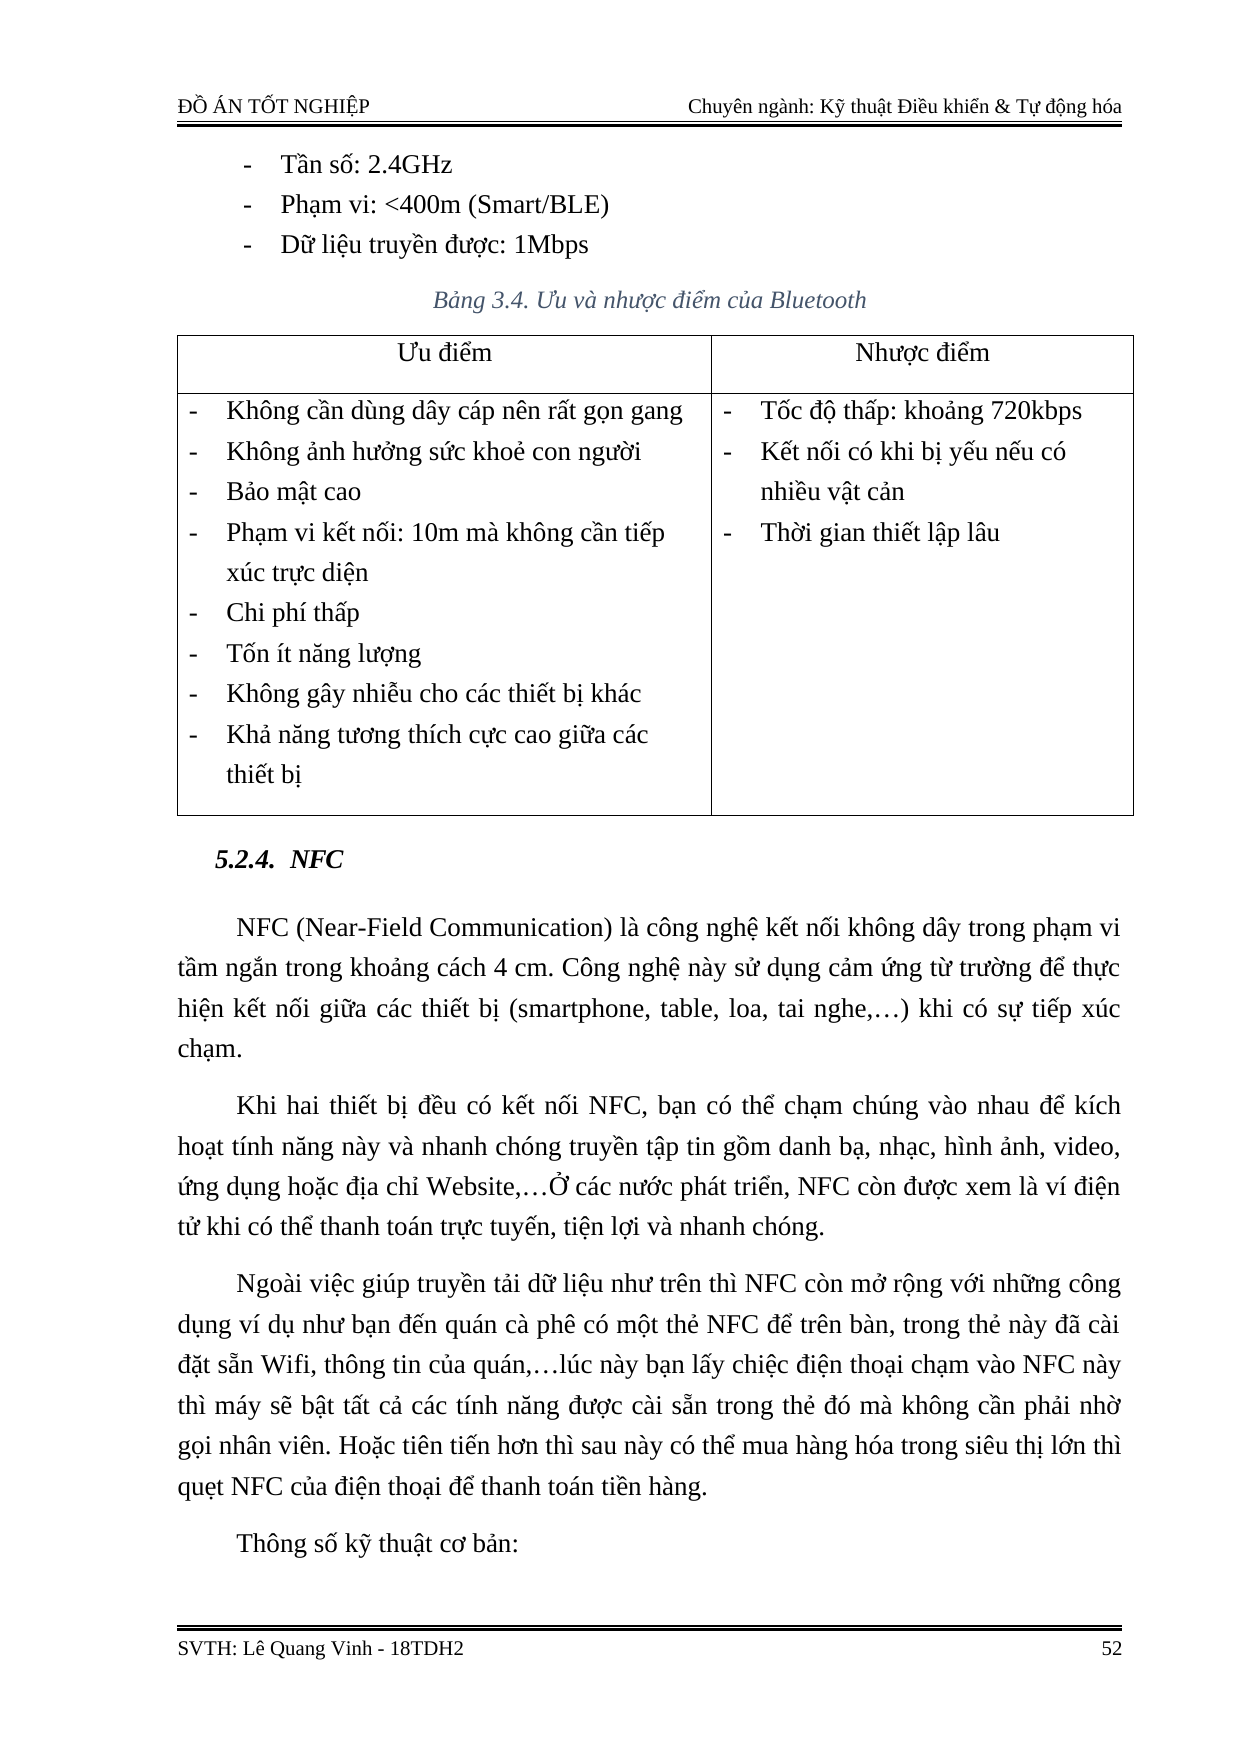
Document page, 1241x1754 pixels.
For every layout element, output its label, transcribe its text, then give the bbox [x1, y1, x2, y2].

text Khi hai thiết bị đều có kết nối NFC, bạn có thể chạm chúng vào nhau để kích hoạt tính năng này và nhanh chóng truyền tập tin gồm danh bạ, nhạc, hình ảnh, video, ứng dụng hoặc địa chỉ Website,…Ở các nước phát triển, NFC còn được xem là ví điện tử khi có thể thanh toán trực tuyến, tiện lợi và nhanh chóng. [177, 1089, 1122, 1242]
table_cell Tốc độ thấp: khoảng 720kbps Kết nối có khi bị yếu nếu có nhiều vật cản Thời gian thiết lập lâu [712, 394, 1133, 815]
list Dữ liệu truyền được: 1Mbps [243, 228, 1122, 260]
table_header Ưu điểm [178, 336, 711, 393]
text Thông số kỹ thuật cơ bản: [177, 1527, 1122, 1558]
text NFC (Near-Field Communication) là công nghệ kết nối không dây trong phạm vi tầm ngắn trong khoảng cách 4 cm. Công nghệ này sử dụng cảm ứng từ trường để thực hiện kết nối giữa các thiết bị (smartphone, table, loa, tai nghe,…) khi có sự tiếp xúc chạm. [177, 911, 1122, 1063]
table_header Nhược điểm [712, 336, 1133, 393]
text Ngoài việc giúp truyền tải dữ liệu như trên thì NFC còn mở rộng với những công dụng ví dụ như bạn đến quán cà phê có một thẻ NFC để trên bàn, trong thẻ này đã cài đặt sẵn Wifi, thông tin của quán,…lúc này bạn lấy chiệc điện thoại chạm vào NFC này thì máy sẽ bật tất cả các tính năng được cài sẵn trong thẻ đó mà không cần phải nhờ gọi nhân viên. Hoặc tiên tiến hơn thì sau này có thể mua hàng hóa trong siêu thị lớn thì quẹt NFC của điện thoại để thanh toán tiền hàng. [177, 1267, 1122, 1501]
list Tần số: 2.4GHz [243, 148, 1122, 179]
list Phạm vi: <400m (Smart/BLE) [243, 188, 1122, 219]
table_cell Không cần dùng dây cáp nên rất gọn gang Không ảnh hưởng sức khoẻ con người Bảo mật cao Phạm vi kết nối: 10m mà không cần tiếp xúc trực diện Chi phí thấp Tốn ít năng lượng Không gây nhiễu cho các thiết bị khác Khả năng tương thích cực cao giữa các thiết bị [178, 394, 711, 815]
subtitle NFC [215, 843, 1122, 874]
